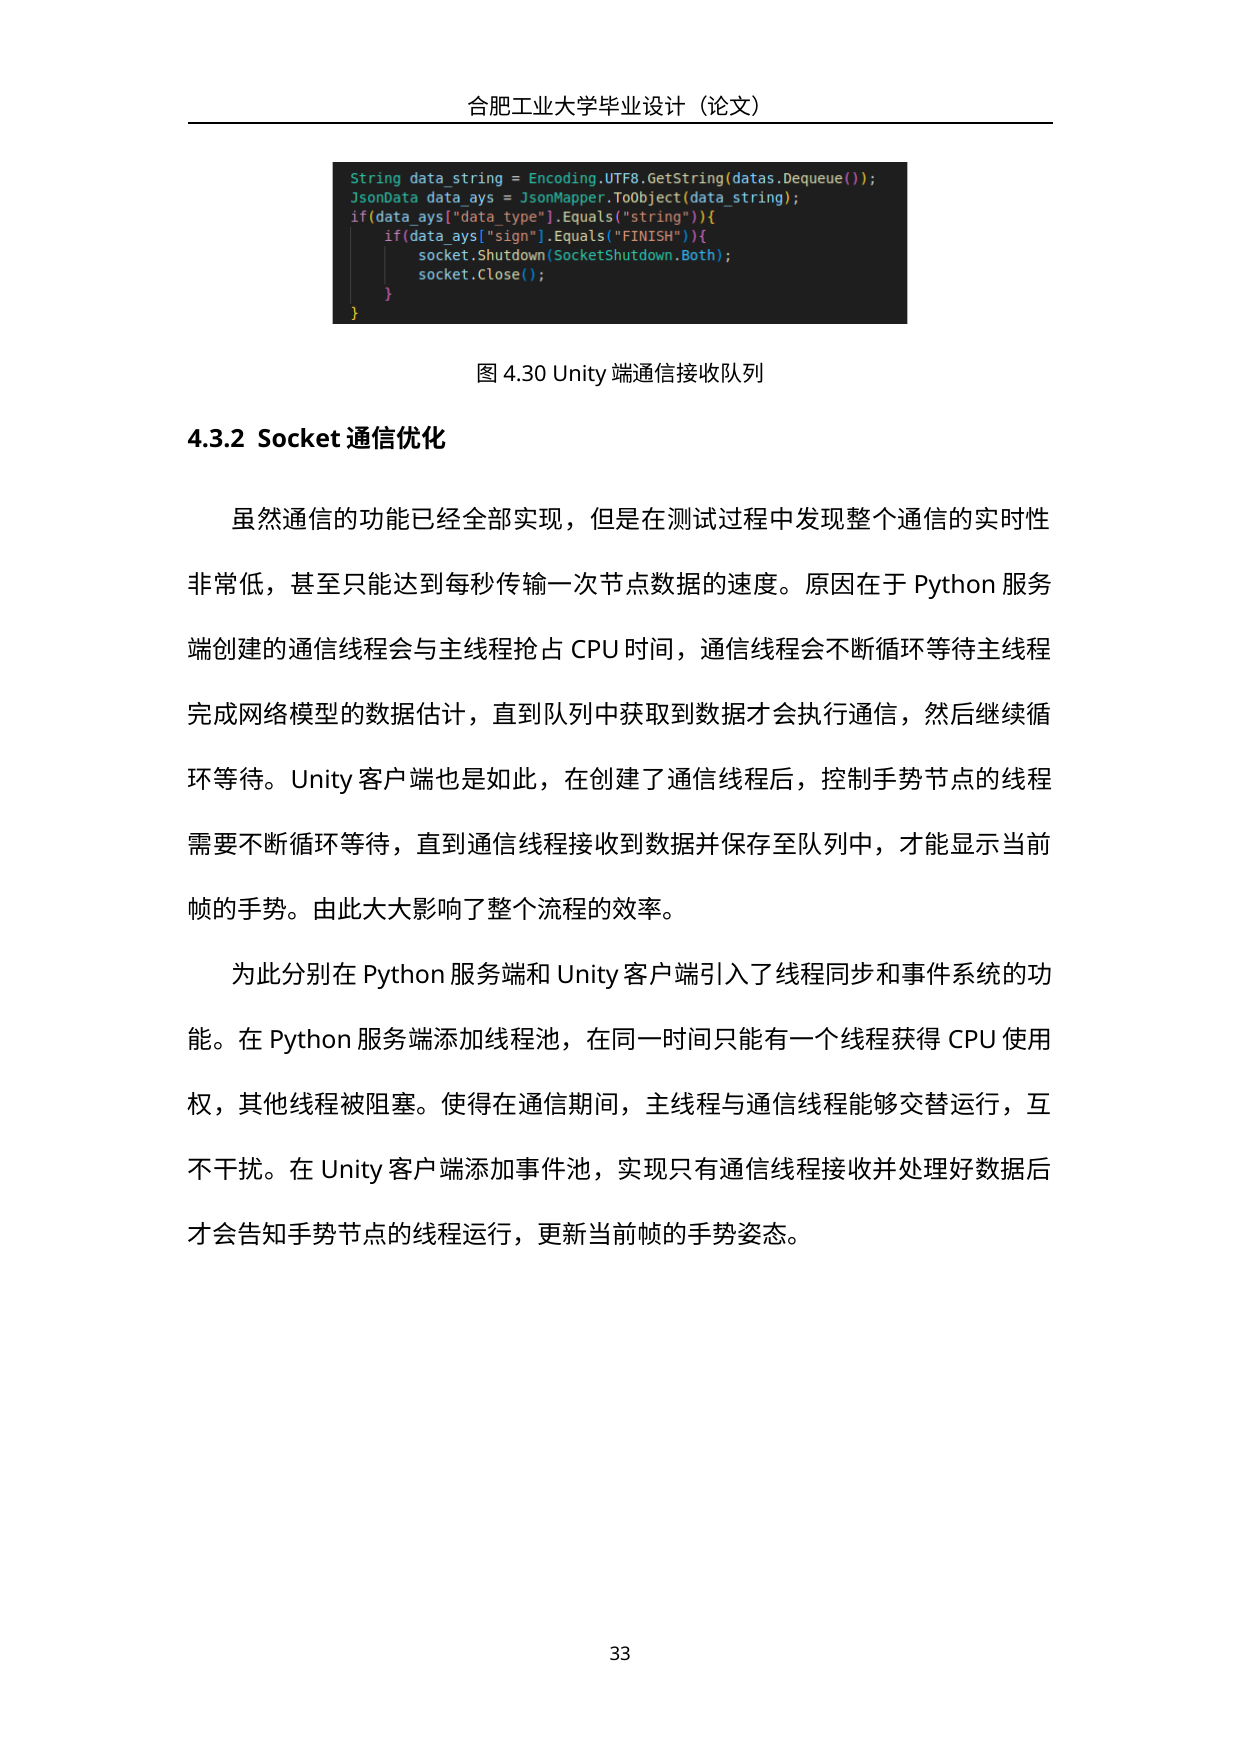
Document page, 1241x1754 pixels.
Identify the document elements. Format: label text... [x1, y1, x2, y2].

text 虽然通信的功能已经全部实现，但是在测试过程中发现整个通信的实时性非常低，甚至只能达到每秒传输一次节点数据的速度。原因在于Python服务端创建的通信线程会与主线程抢占CPU时间，通信线程会不断循环等待主线程完成网络模型的数据估计，直到队列中获取到数据才会执行通信，然后继续循环等待。Unity客户端也是如此，在创建了通信线程后，控制手势节点的线程需要不断循环等待，直到通信线程接收到数据并保存至队列中，才能显示当前帧的手势。由此大大影响了整个流程的效率。 [187, 486, 1053, 941]
text 为此分别在Python服务端和Unity客户端引入了线程同步和事件系统的功能。在Python服务端添加线程池，在同一时间只能有一个线程获得CPU使用权，其他线程被阻塞。使得在通信期间，主线程与通信线程能够交替运行，互不干扰。在Unity客户端添加事件池，实现只有通信线程接收并处理好数据后才会告知手势节点的线程运行，更新当前帧的手势姿态。 [187, 941, 1053, 1266]
picture [332, 162, 908, 324]
subtitle 4.3.2 Socket通信优化 [187, 404, 1053, 469]
